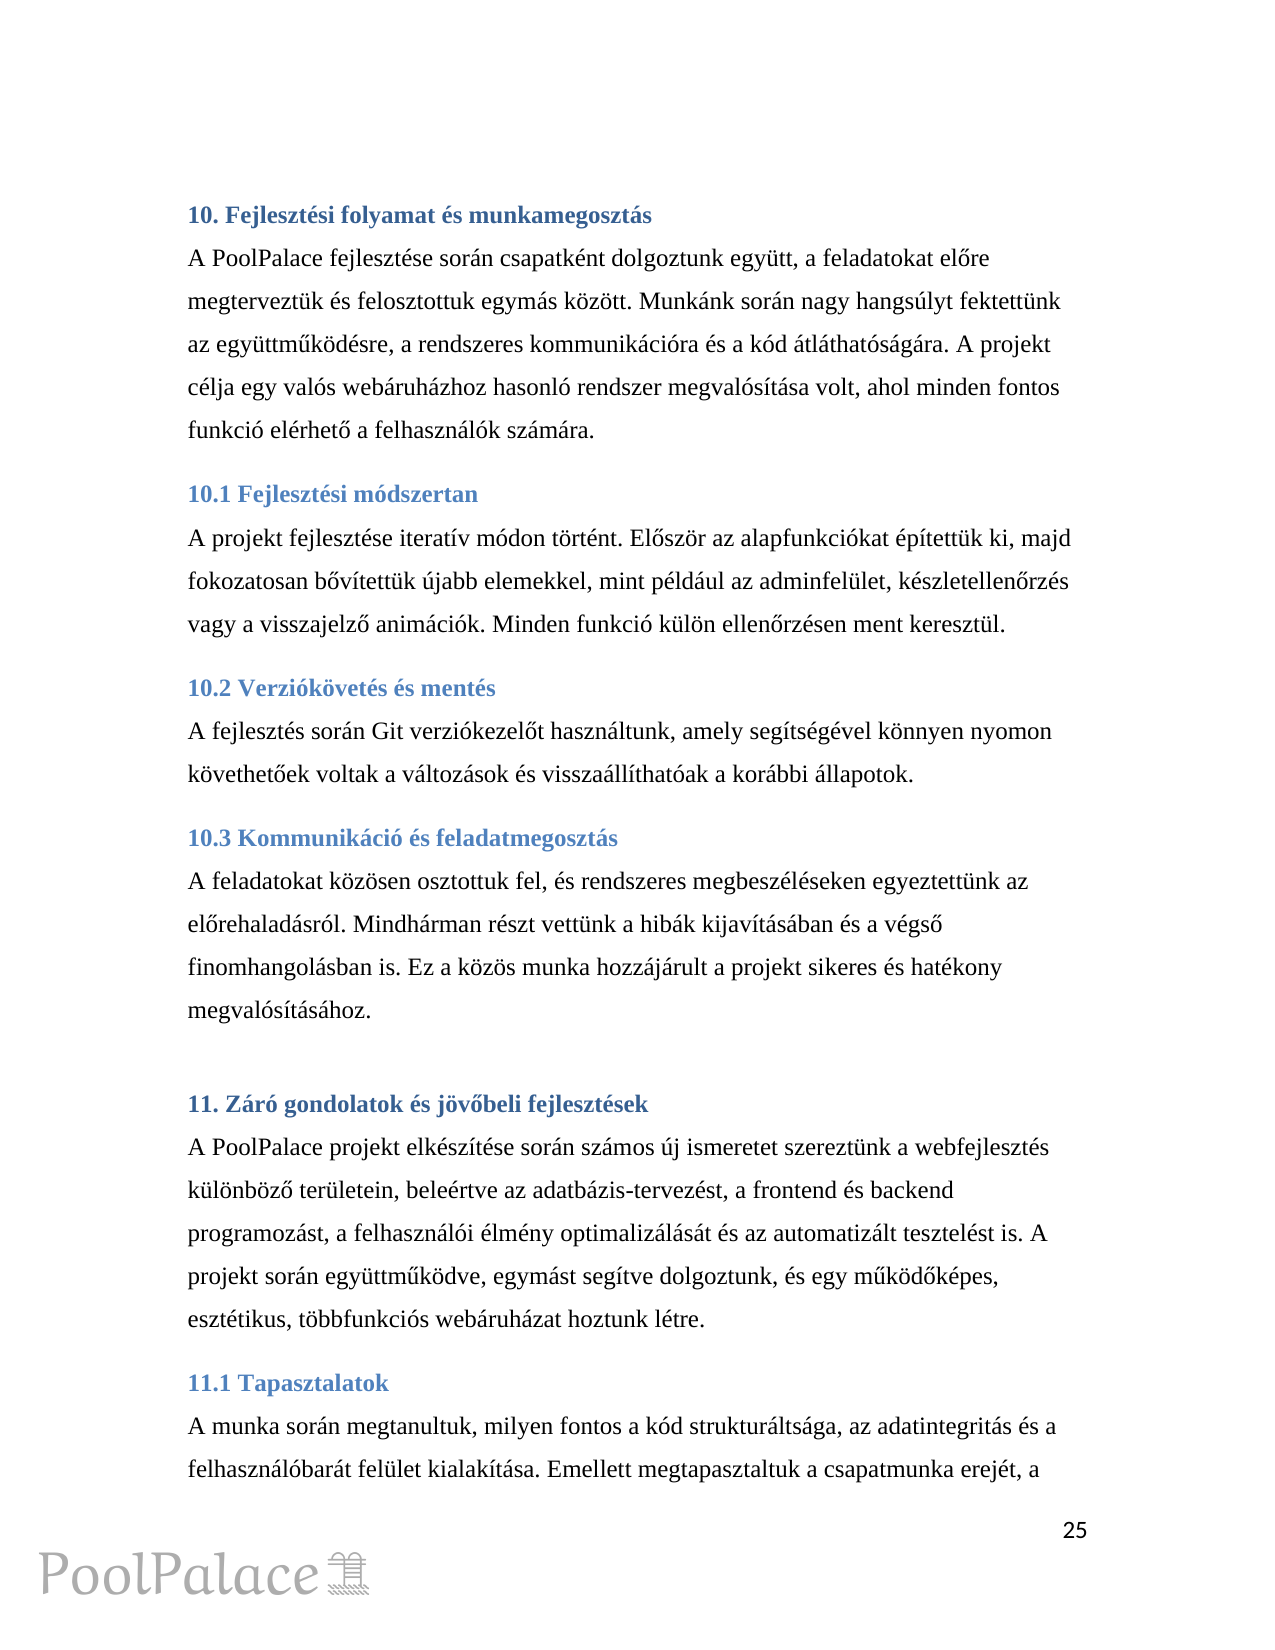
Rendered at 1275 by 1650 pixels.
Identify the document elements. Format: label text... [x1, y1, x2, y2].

subtitle 11. Záró gondolatok és jövőbeli fejlesztések [187, 1089, 1087, 1117]
text A projekt fejlesztése iteratív módon történt. Először az alapfunkciókat építettük ki, majd fokozatosan bővítettük újabb elemekkel, mint például az adminfelület, készletellenőrzés vagy a visszajelző animációk. Minden funkció külön ellenőrzésen ment keresztül. [187, 523, 1087, 638]
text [187, 1411, 1087, 1483]
picture [38, 1552, 370, 1595]
subtitle 10.2 Verziókövetés és mentés [187, 673, 1087, 702]
text A feladatokat közösen osztottuk fel, és rendszeres megbeszéléseken egyeztettünk az előrehaladásról. Mindhárman részt vettünk a hibák kijavításában és a végső finomhangolásban is. Ez a közös munka hozzájárult a projekt sikeres és hatékony megvalósításához. [187, 866, 1087, 1024]
subtitle 11.1 Tapasztalatok [187, 1368, 1087, 1397]
subtitle 10.3 Kommunikáció és feladatmegosztás [187, 823, 1087, 852]
subtitle 10.1 Fejlesztési módszertan [187, 479, 1087, 508]
text A PoolPalace fejlesztése során csapatként dolgoztunk együtt, a feladatokat előre megterveztük és felosztottuk egymás között. Munkánk során nagy hangsúlyt fektettünk az együttműködésre, a rendszeres kommunikációra és a kód átláthatóságára. A projekt célja egy valós webáruházhoz hasonló rendszer megvalósítása volt, ahol minden fontos funkció elérhető a felhasználók számára. [187, 243, 1087, 444]
text A PoolPalace projekt elkészítése során számos új ismeretet szereztünk a webfejlesztés különböző területein, beleértve az adatbázis-tervezést, a frontend és backend programozást, a felhasználói élmény optimalizálását és az automatizált tesztelést is. A projekt során együttműködve, egymást segítve dolgoztunk, és egy működőképes, esztétikus, többfunkciós webáruházat hoztunk létre. [187, 1132, 1087, 1333]
text A fejlesztés során Git verziókezelőt használtunk, amely segítségével könnyen nyomon követhetőek voltak a változások és visszaállíthatóak a korábbi állapotok. [187, 716, 1087, 788]
subtitle 10. Fejlesztési folyamat és munkamegosztás [187, 200, 1087, 229]
